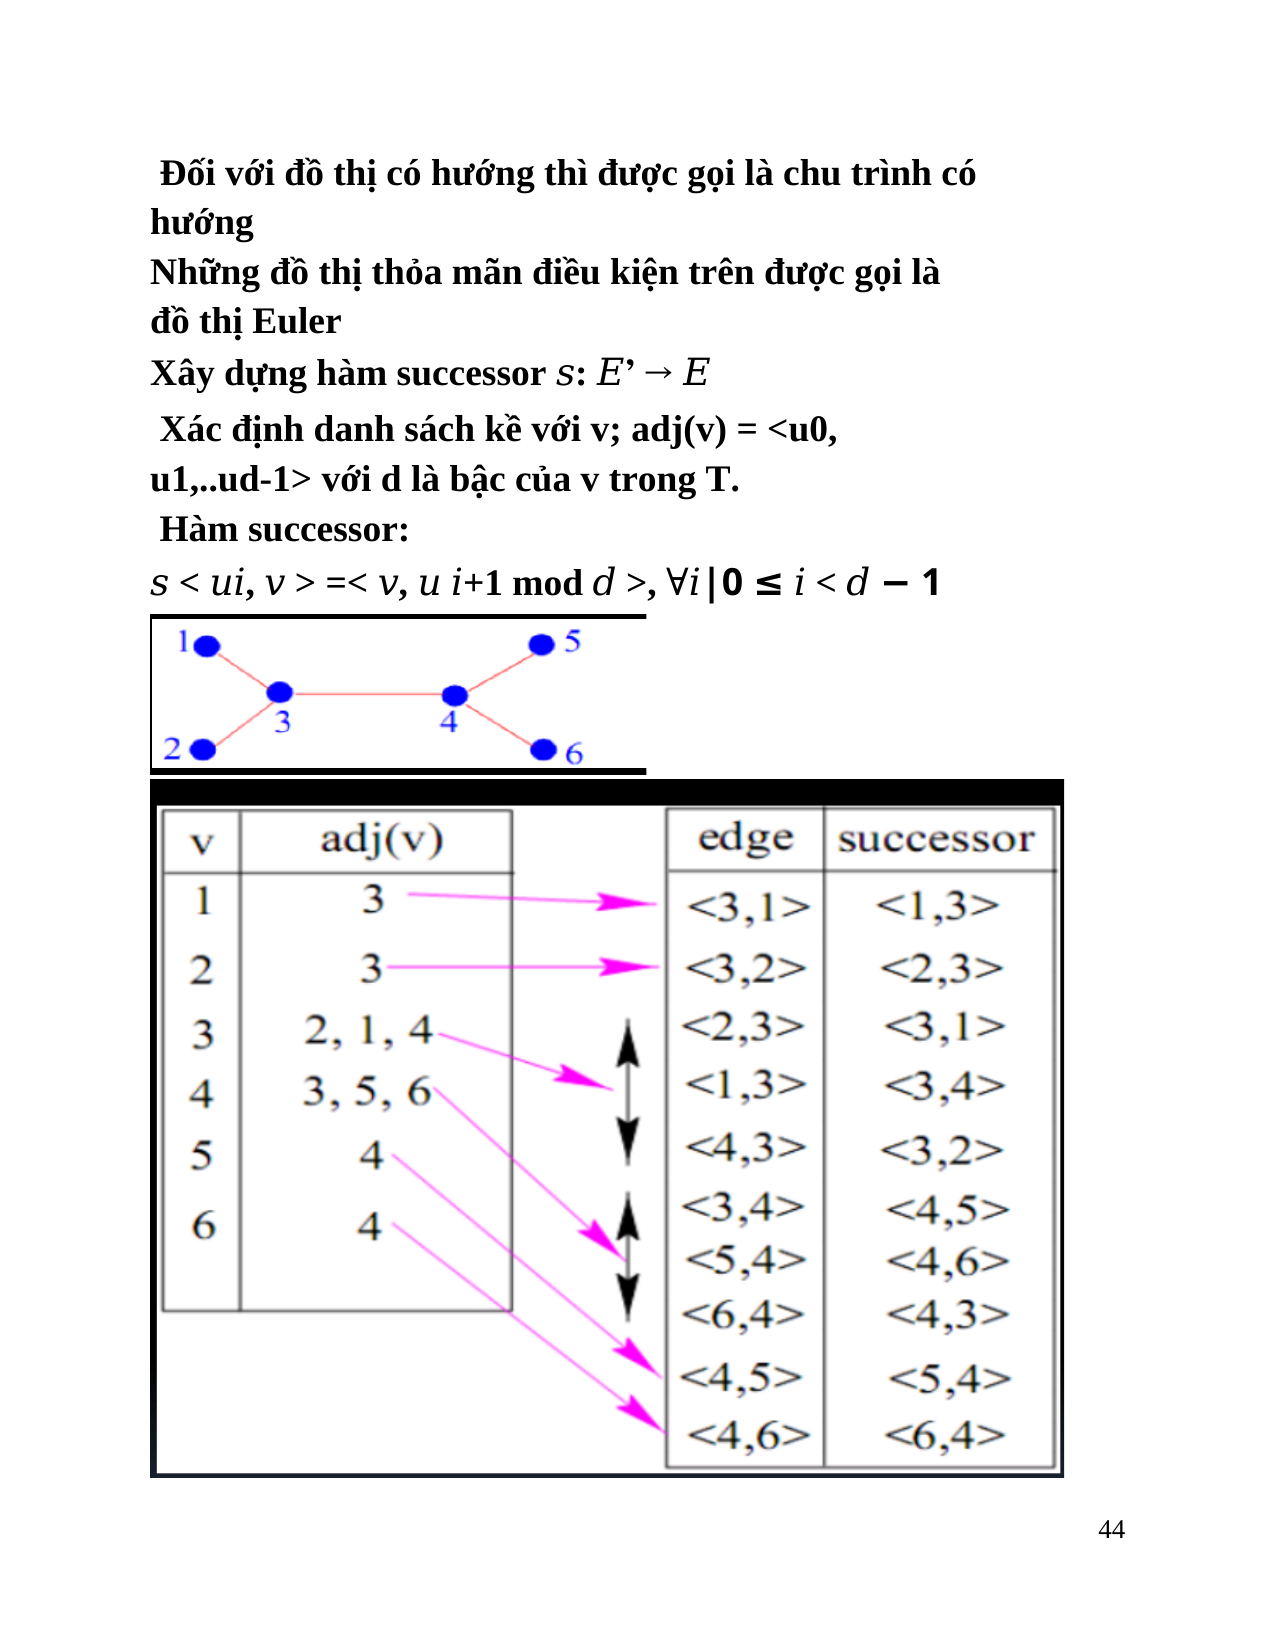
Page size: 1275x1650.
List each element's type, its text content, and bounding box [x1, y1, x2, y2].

text Xây dựng hàm successor 𝑠: 𝐸𝐸 [150, 348, 1125, 399]
picture [150, 779, 1065, 1478]
text Xác định danh sách kề với v; adj(v) = <u0, [150, 407, 1125, 450]
text Những đồ thị thỏa mãn điều kiện trên được gọi là [150, 249, 1125, 292]
text Đối với đồ thị có hướng thì được gọi là chu trình có [150, 150, 1125, 193]
picture [150, 614, 647, 775]
text Hàm successor: [150, 506, 1125, 549]
text u1,..ud-1> với d là bậc của v trong T. [150, 456, 1125, 499]
text hướng [150, 199, 1125, 243]
text đồ thị Euler [150, 299, 1125, 342]
text 𝑠 < 𝑢𝑖, 𝑣 > =< 𝑣, 𝑢 𝑖+1 mod 𝑑 >, ∀𝑖𝑖 < 𝑑 [150, 556, 1125, 607]
